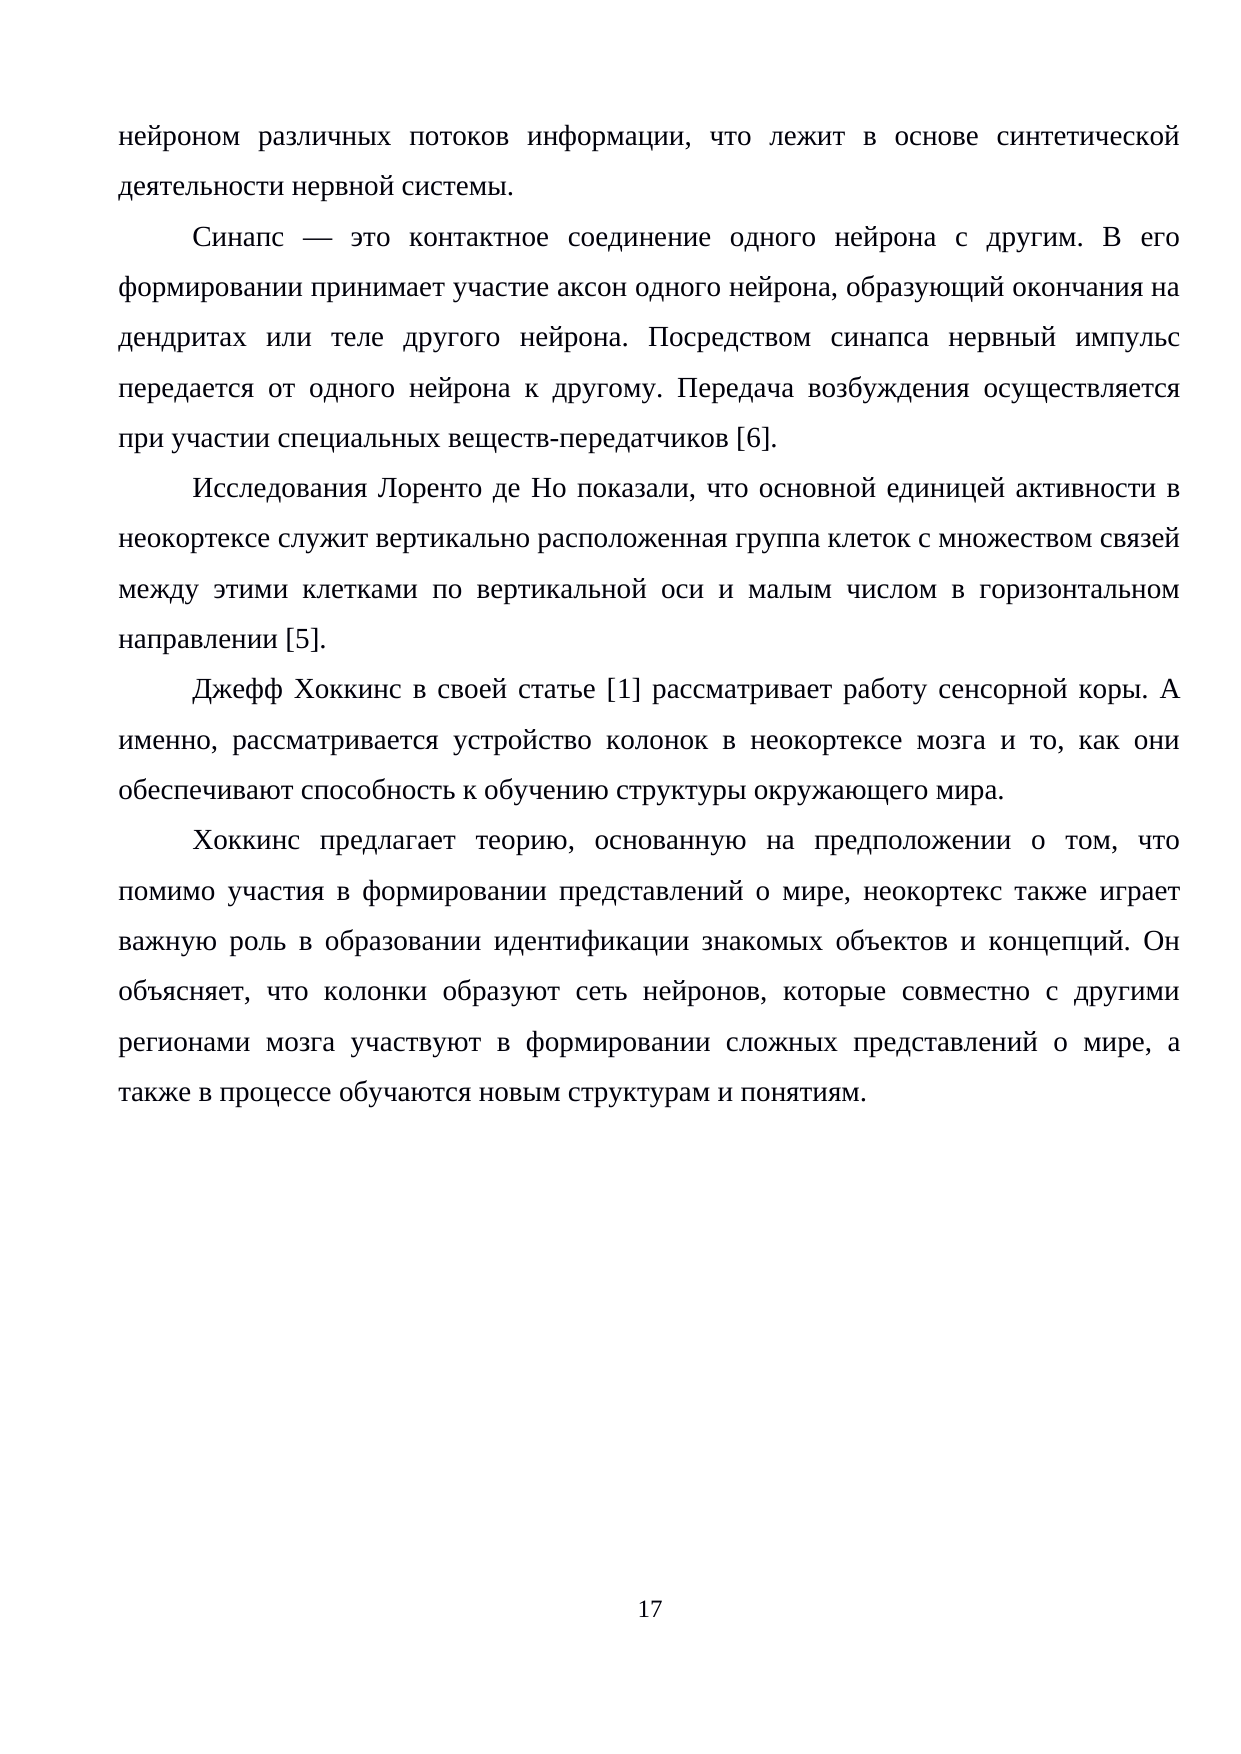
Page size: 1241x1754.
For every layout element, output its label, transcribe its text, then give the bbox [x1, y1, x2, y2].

text Джефф Хоккинс в своей статье [1] рассматривает работу сенсорной коры. А именно, рассматривается устройство колонок в неокортексе мозга и то, как они обеспечивают способность к обучению структуры окружающего мира. [118, 672, 1181, 806]
text Синапс — это контактное соединение одного нейрона с другим. В его формировании принимает участие аксон одного нейрона, образующий окончания на дендритах или теле другого нейрона. Посредством синапса нервный импульс передается от одного нейрона к другому. Передача возбуждения осуществляется при участии специальных веществ-передатчиков [6]. [118, 219, 1181, 453]
text Исследования Лоренто де Но показали, что основной единицей активности в неокортексе служит вертикально расположенная группа клеток с множеством связей между этими клетками по вертикальной оси и малым числом в горизонтальном направлении [5]. [118, 470, 1181, 655]
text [118, 118, 1181, 202]
text Хоккинс предлагает теорию, основанную на предположении о том, что помимо участия в формировании представлений о мире, неокортекс также играет важную роль в образовании идентификации знакомых объектов и концепций. Он объясняет, что колонки образуют сеть нейронов, которые совместно с другими регионами мозга участвуют в формировании сложных представлений о мире, а также в процессе обучаются новым структурам и понятиям. [118, 822, 1181, 1108]
